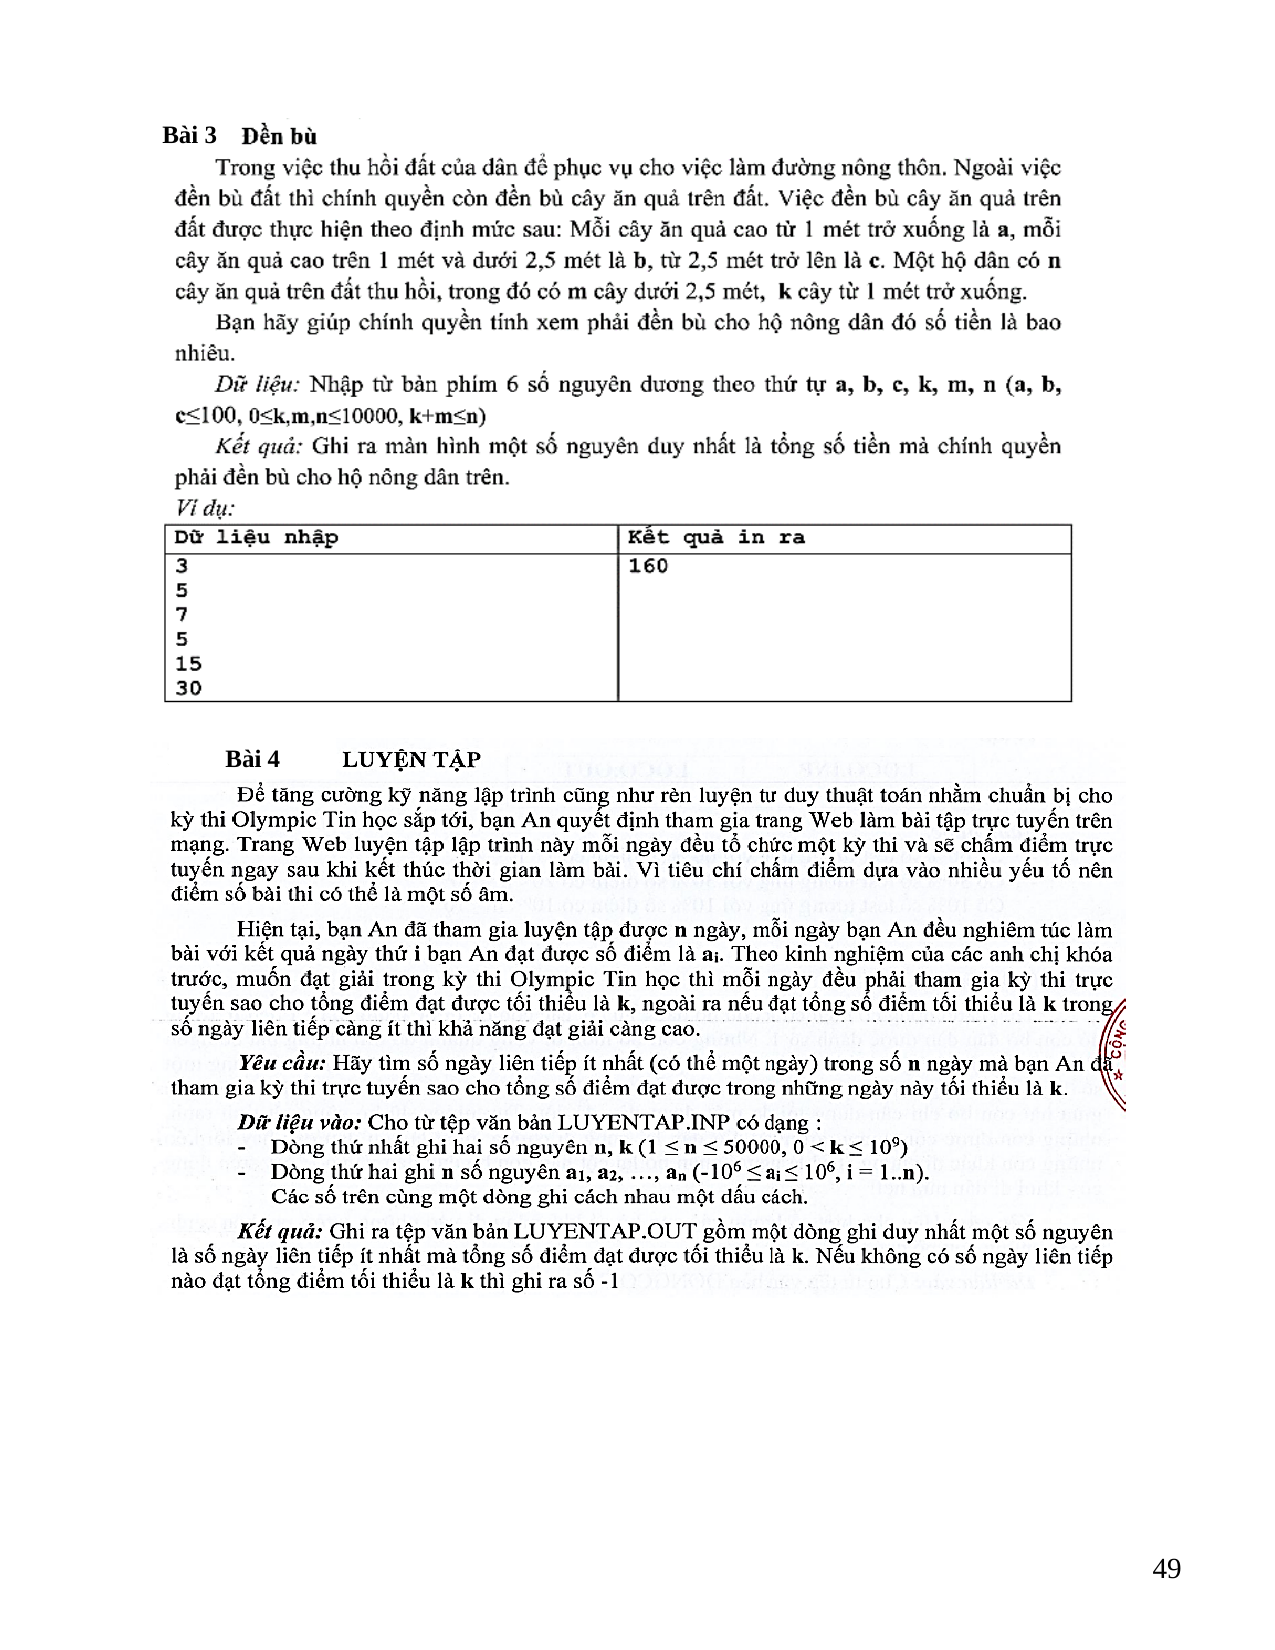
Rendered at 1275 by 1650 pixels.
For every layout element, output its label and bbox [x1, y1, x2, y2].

picture [150, 738, 1126, 1298]
picture [150, 118, 1088, 706]
